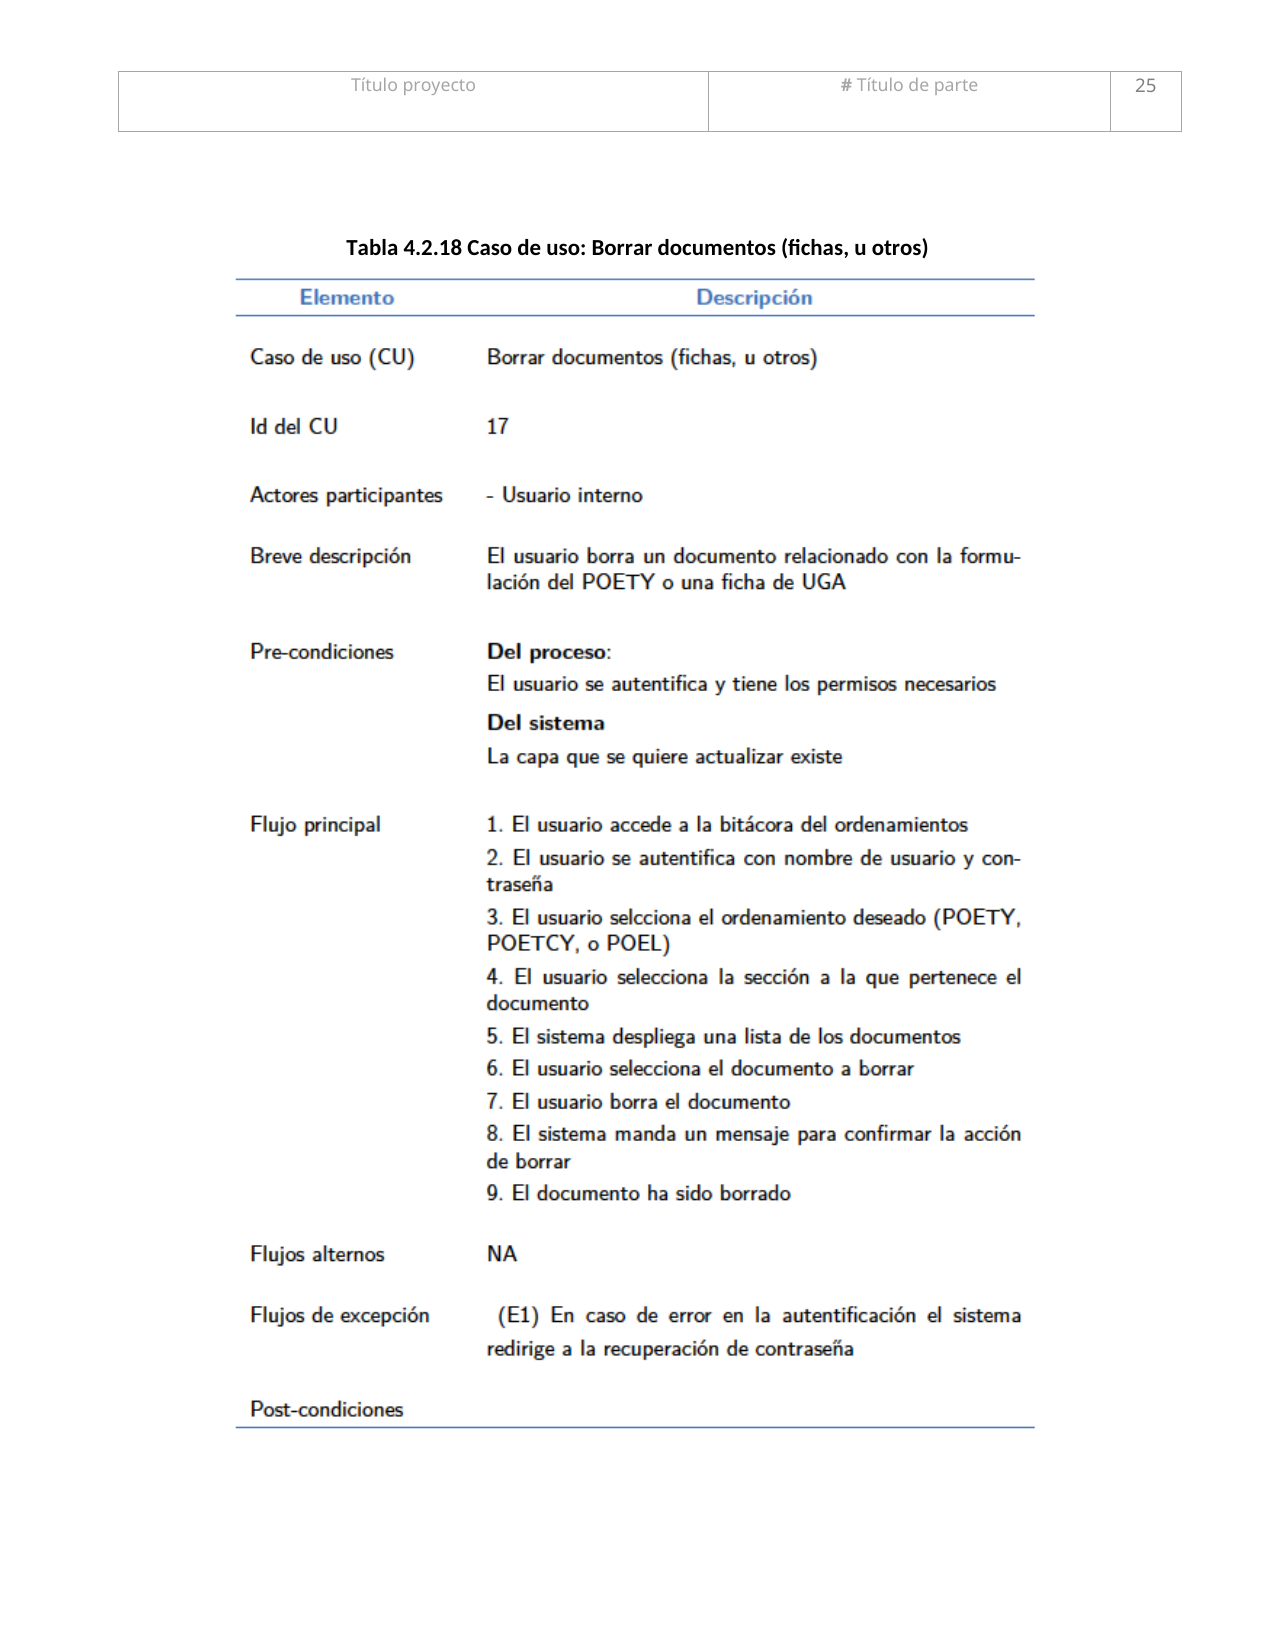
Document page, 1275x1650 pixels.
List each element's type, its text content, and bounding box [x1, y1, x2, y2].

text Tabla 4.2.18 Caso de uso: Borrar documentos (fichas, u otros) [106, 233, 1169, 261]
picture [223, 273, 1051, 1440]
table_header [106, 274, 1168, 1456]
